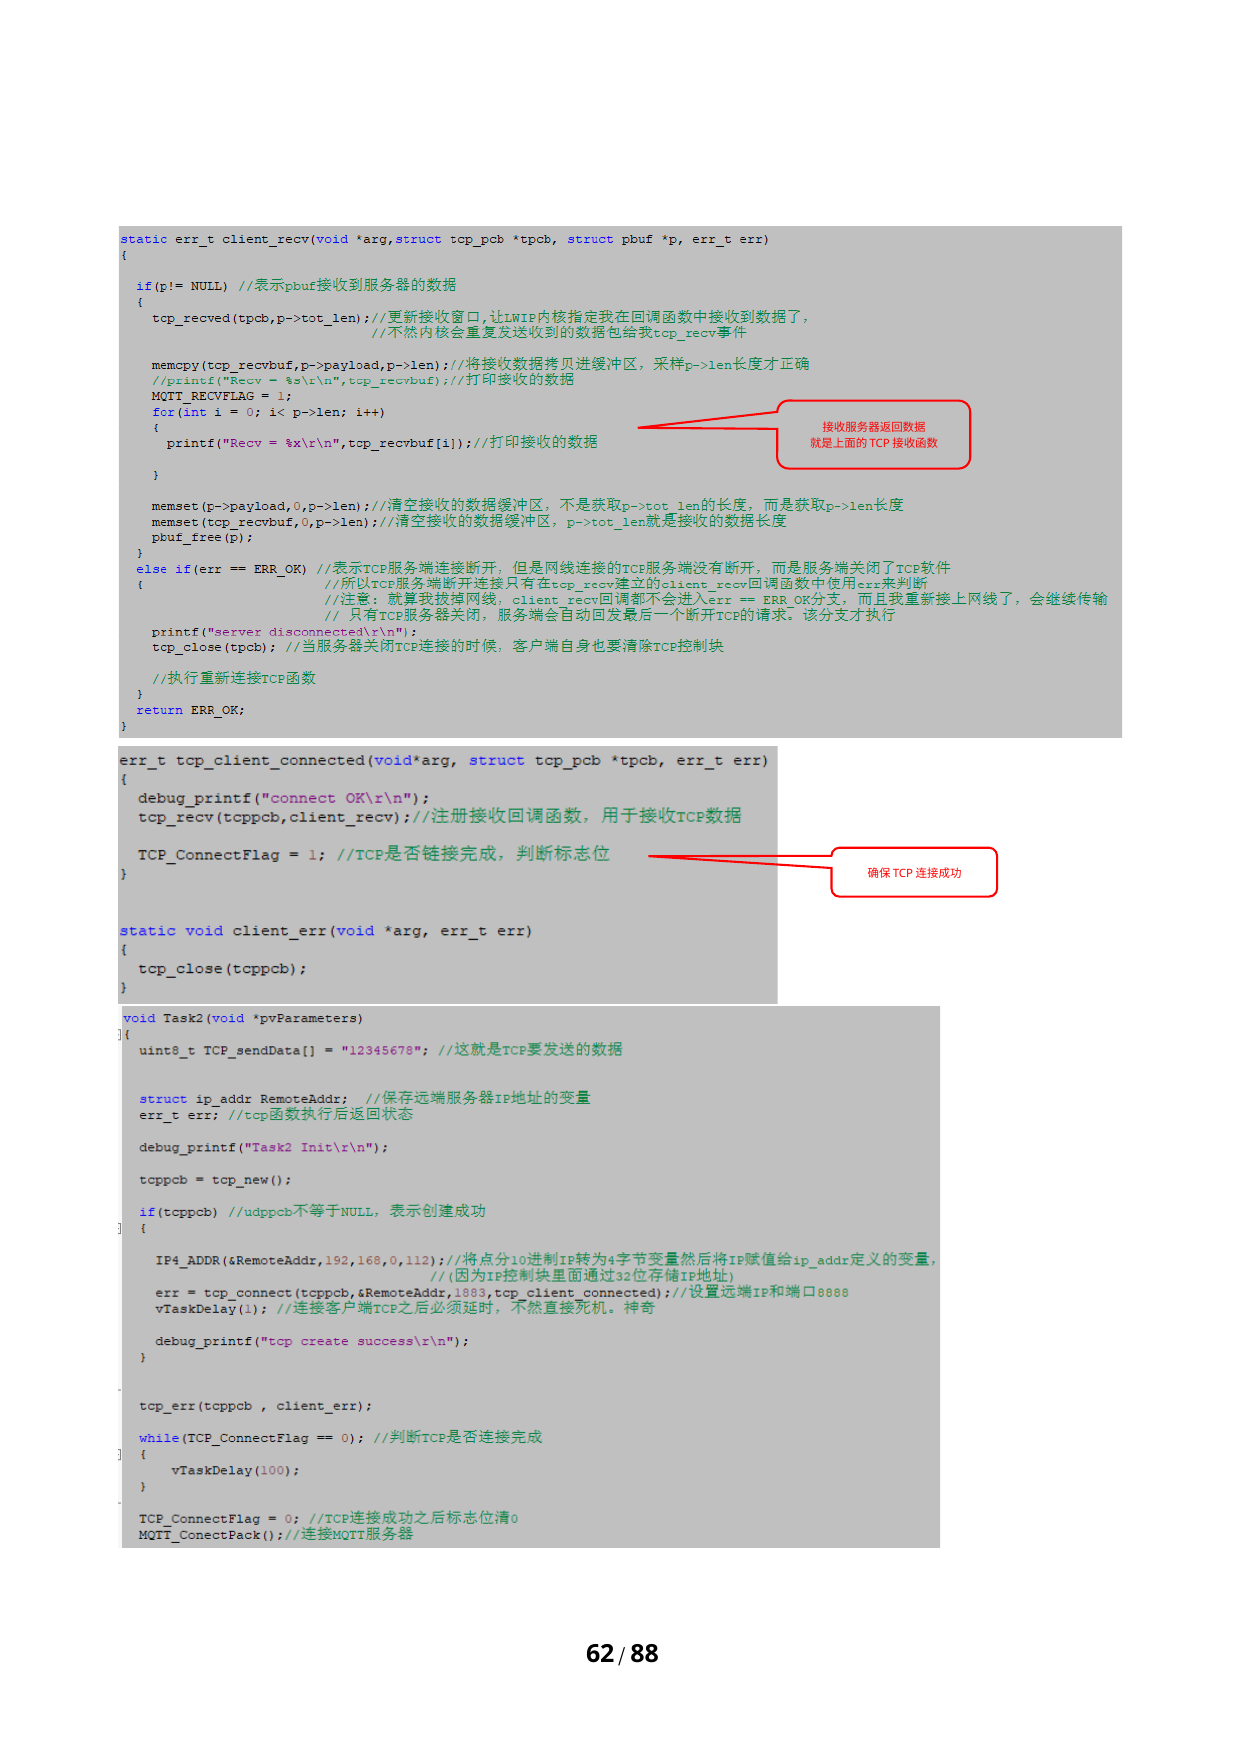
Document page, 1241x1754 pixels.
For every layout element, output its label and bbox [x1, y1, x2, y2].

picture [709, 857, 778, 863]
picture [118, 746, 778, 1004]
picture [118, 226, 1123, 738]
picture [118, 1006, 941, 1548]
